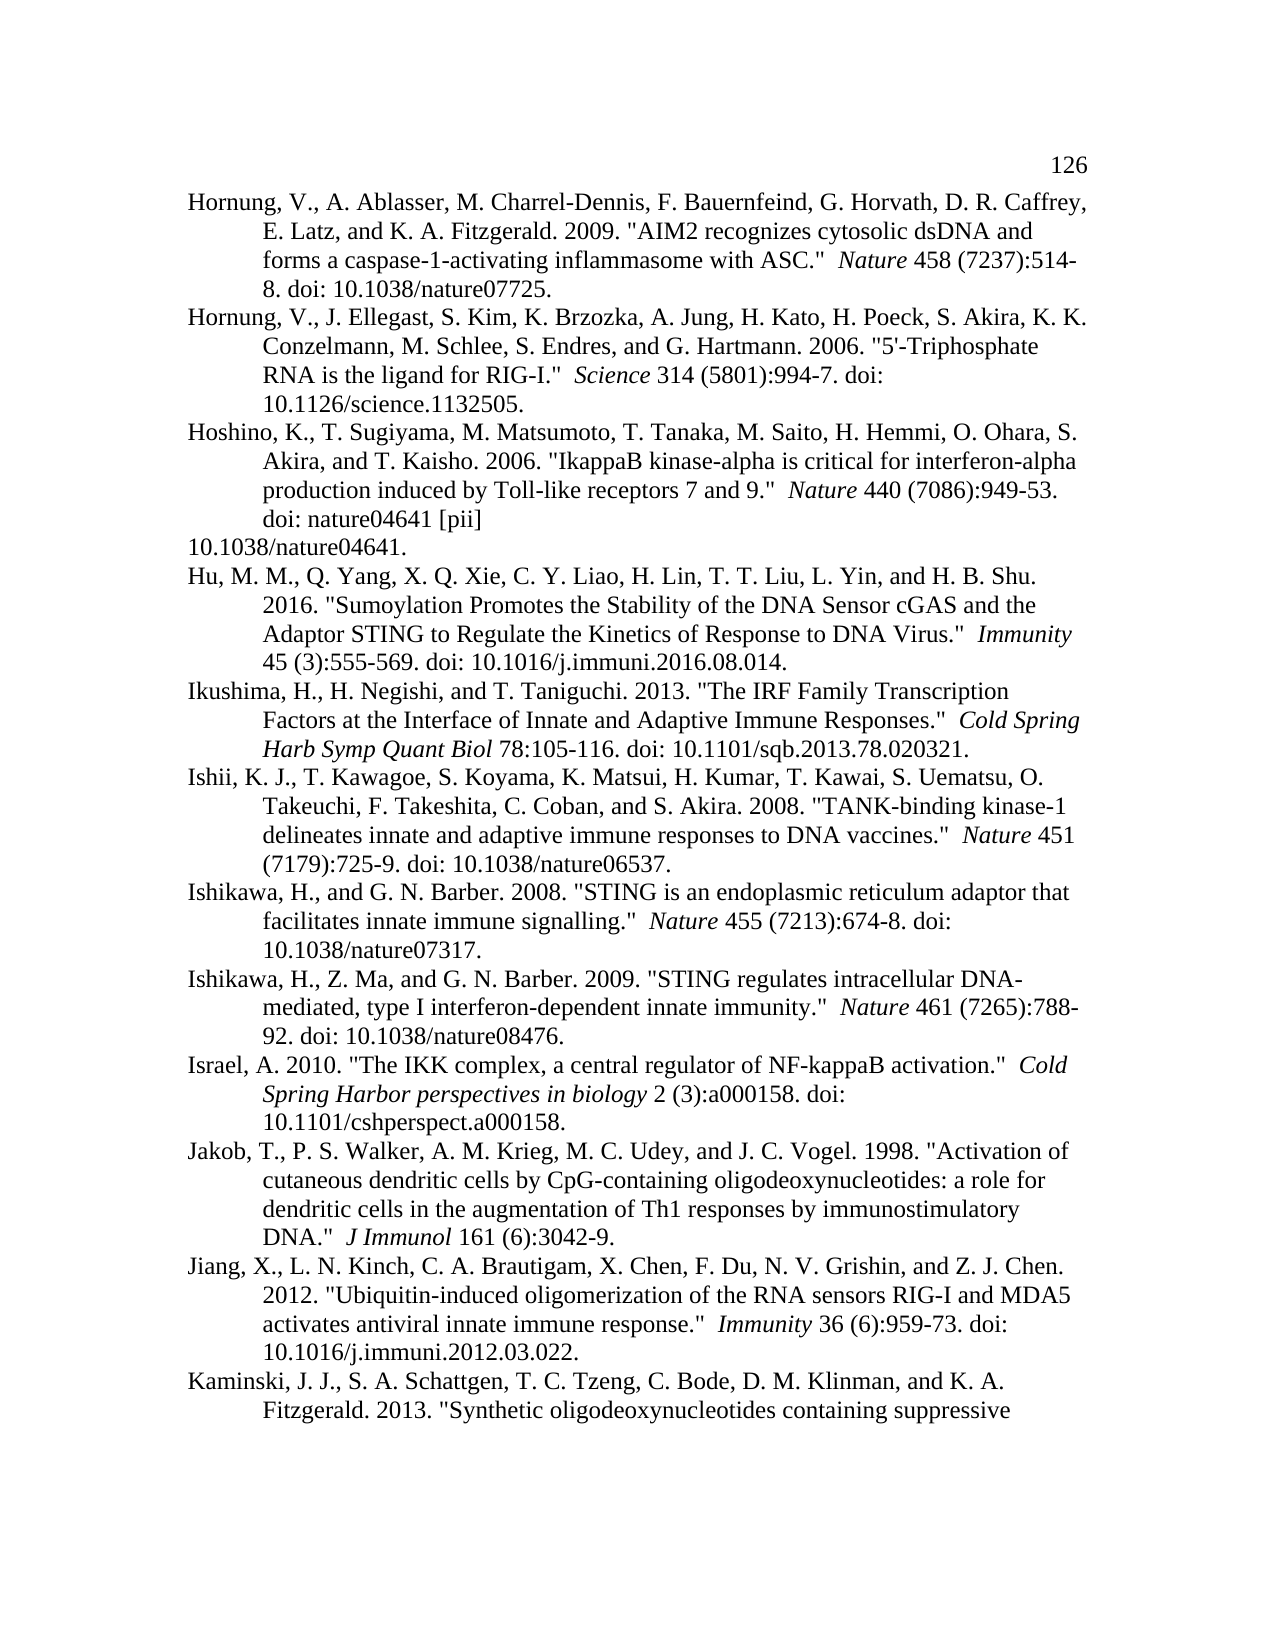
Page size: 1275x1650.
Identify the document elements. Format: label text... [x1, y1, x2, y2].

text Hornung, V., J. Ellegast, S. Kim, K. Brzozka, A. Jung, H. Kato, H. Poeck, S. Akira, K. K. Conzelmann, M. Schlee, S. Endres, and G. Hartmann. 2006. "5'-Triphosphate RNA is the ligand for RIG-I." Science 314 (5801):994-7. doi: 10.1126/science.1132505. [187, 302, 1087, 417]
text Ishikawa, H., Z. Ma, and G. N. Barber. 2009. "STING regulates intracellular DNA-mediated, type I interferon-dependent innate immunity." Nature 461 (7265):788-92. doi: 10.1038/nature08476. [187, 964, 1087, 1050]
text Hornung, V., A. Ablasser, M. Charrel-Dennis, F. Bauernfeind, G. Horvath, D. R. Caffrey, E. Latz, and K. A. Fitzgerald. 2009. "AIM2 recognizes cytosolic dsDNA and forms a caspase-1-activating inflammasome with ASC." Nature 458 (7237):514-8. doi: 10.1038/nature07725. [187, 187, 1087, 302]
text Hu, M. M., Q. Yang, X. Q. Xie, C. Y. Liao, H. Lin, T. T. Liu, L. Yin, and H. B. Shu. 2016. "Sumoylation Promotes the Stability of the DNA Sensor cGAS and the Adaptor STING to Regulate the Kinetics of Response to DNA Virus." Immunity 45 (3):555-569. doi: 10.1016/j.immuni.2016.08.014. [187, 561, 1087, 676]
text Ikushima, H., H. Negishi, and T. Taniguchi. 2013. "The IRF Family Transcription Factors at the Interface of Innate and Adaptive Immune Responses." Cold Spring Harb Symp Quant Biol 78:105-116. doi: 10.1101/sqb.2013.78.020321. [187, 676, 1087, 762]
text Jiang, X., L. N. Kinch, C. A. Brautigam, X. Chen, F. Du, N. V. Grishin, and Z. J. Chen. 2012. "Ubiquitin-induced oligomerization of the RNA sensors RIG-I and MDA5 activates antiviral innate immune response." Immunity 36 (6):959-73. doi: 10.1016/j.immuni.2012.03.022. [187, 1251, 1087, 1366]
text Ishikawa, H., and G. N. Barber. 2008. "STING is an endoplasmic reticulum adaptor that facilitates innate immune signalling." Nature 455 (7213):674-8. doi: 10.1038/nature07317. [187, 877, 1087, 964]
text 10.1038/nature04641. [187, 532, 1087, 561]
text Ishii, K. J., T. Kawagoe, S. Koyama, K. Matsui, H. Kumar, T. Kawai, S. Uematsu, O. Takeuchi, F. Takeshita, C. Coban, and S. Akira. 2008. "TANK-binding kinase-1 delineates innate and adaptive immune responses to DNA vaccines." Nature 451 (7179):725-9. doi: 10.1038/nature06537. [187, 762, 1087, 877]
text Jakob, T., P. S. Walker, A. M. Krieg, M. C. Udey, and J. C. Vogel. 1998. "Activation of cutaneous dendritic cells by CpG-containing oligodeoxynucleotides: a role for dendritic cells in the augmentation of Th1 responses by immunostimulatory DNA." J Immunol 161 (6):3042-9. [187, 1136, 1087, 1251]
text Israel, A. 2010. "The IKK complex, a central regulator of NF-kappaB activation." Cold Spring Harbor perspectives in biology 2 (3):a000158. doi: 10.1101/cshperspect.a000158. [187, 1050, 1087, 1136]
text Hoshino, K., T. Sugiyama, M. Matsumoto, T. Tanaka, M. Saito, H. Hemmi, O. Ohara, S. Akira, and T. Kaisho. 2006. "IkappaB kinase-alpha is critical for interferon-alpha production induced by Toll-like receptors 7 and 9." Nature 440 (7086):949-53. doi: nature04641 [pii] [187, 417, 1087, 532]
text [187, 1366, 1087, 1424]
